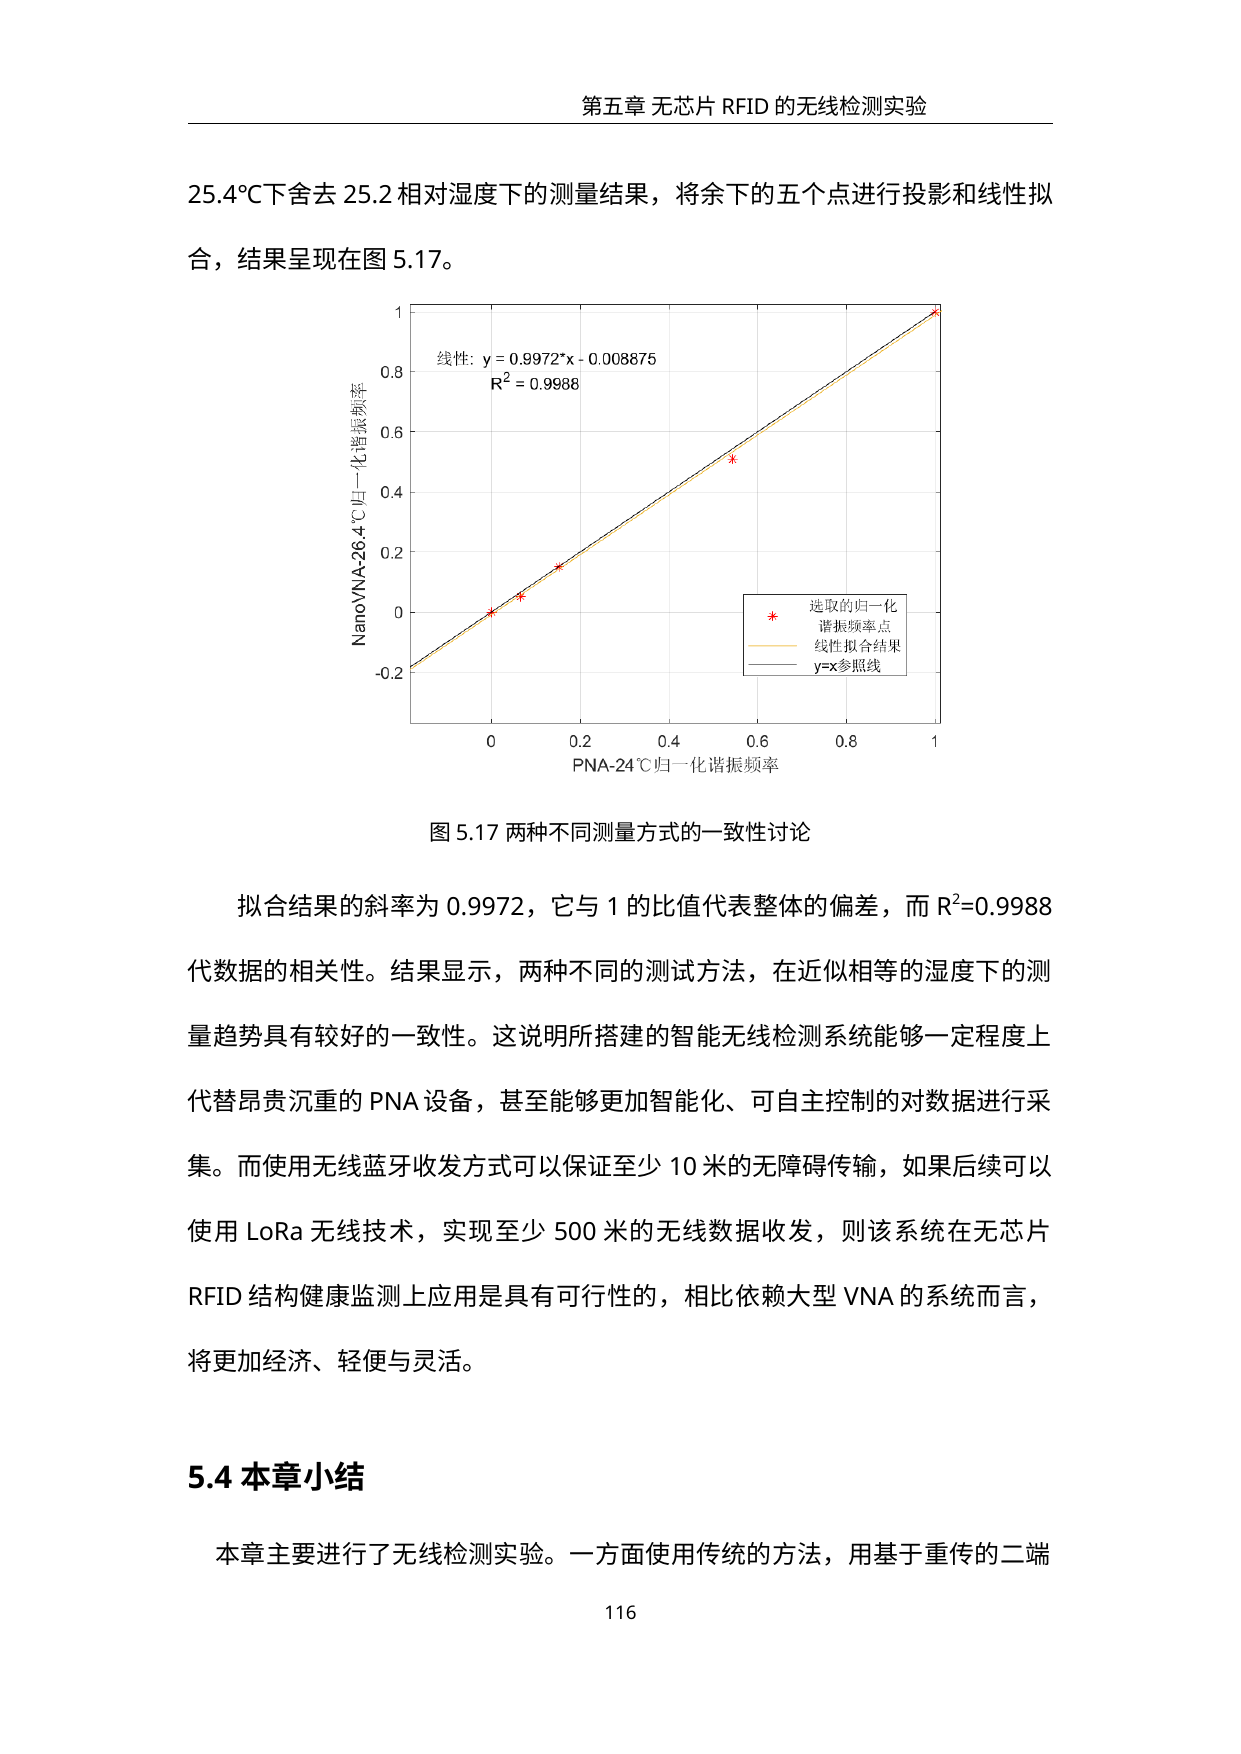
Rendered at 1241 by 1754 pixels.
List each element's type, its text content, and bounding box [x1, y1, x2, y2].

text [187, 160, 1053, 290]
subtitle 5.4 本章小结 [187, 1442, 1053, 1507]
text 拟合结果的斜率为0.9972，它与1的比值代表整体的偏差，而R2=0.9988代数据的相关性。结果显示，两种不同的测试方法，在近似相等的湿度下的测量趋势具有较好的一致性。这说明所搭建的智能无线检测系统能够一定程度上代替昂贵沉重的PNA设备，甚至能够更加智能化、可自主控制的对数据进行采集。而使用无线蓝牙收发方式可以保证至少10米的无障碍传输，如果后续可以使用LoRa无线技术，实现至少500米的无线数据收发，则该系统在无芯片RFID结构健康监测上应用是具有可行性的，相比依赖大型VNA的系统而言，将更加经济、轻便与灵活。 [187, 872, 1053, 1392]
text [187, 1520, 1053, 1585]
picture [348, 302, 943, 775]
text 图5.17 两种不同测量方式的一致性讨论 [187, 815, 1053, 847]
